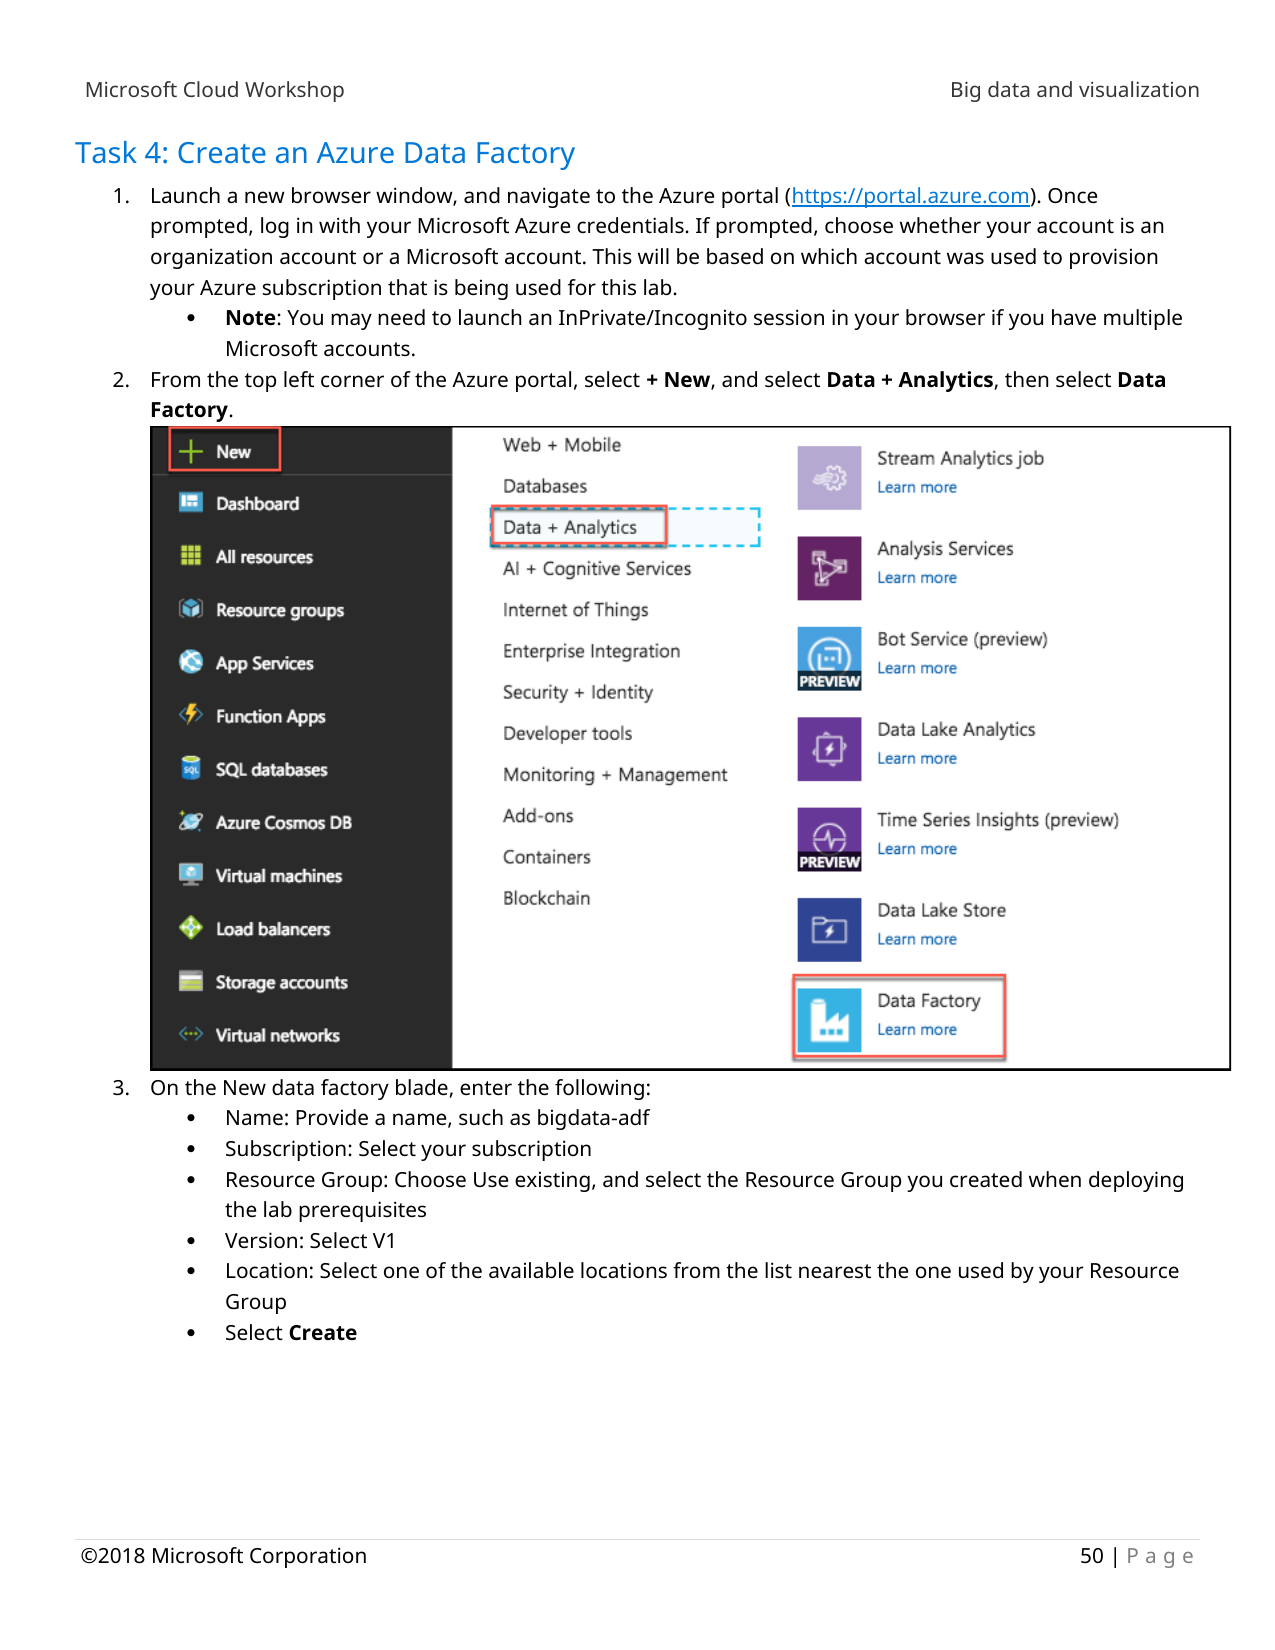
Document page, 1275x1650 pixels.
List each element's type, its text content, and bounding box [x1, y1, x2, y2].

subtitle Task 4: Create an Azure Data Factory [75, 132, 1200, 172]
list Note: You may need to launch an InPrivate/Incognito session in your browser if you have multiple Microsoft accounts. [187, 303, 1200, 362]
picture [150, 426, 1232, 1071]
list Name: Provide a name, such as bigdata-adf [187, 1103, 1200, 1132]
list Select Create [187, 1318, 1200, 1346]
list Location: Select one of the available locations from the list nearest the one used by your Resource Group [187, 1257, 1200, 1316]
list On the New data factory blade, enter the following: [112, 1073, 1200, 1101]
list Subscription: Select your subscription [187, 1134, 1200, 1162]
list Launch a new browser window, and navigate to the Azure portal (https://portal.azure.com). Once prompted, log in with your Microsoft Azure credentials. If prompted, choose whether your account is an organization account or a Microsoft account. This will be based on which account was used to provision your Azure subscription that is being used for this lab. [112, 181, 1200, 301]
list Version: Select V1 [187, 1226, 1200, 1254]
list Resource Group: Choose Use existing, and select the Resource Group you created when deploying the lab prerequisites [187, 1165, 1200, 1224]
